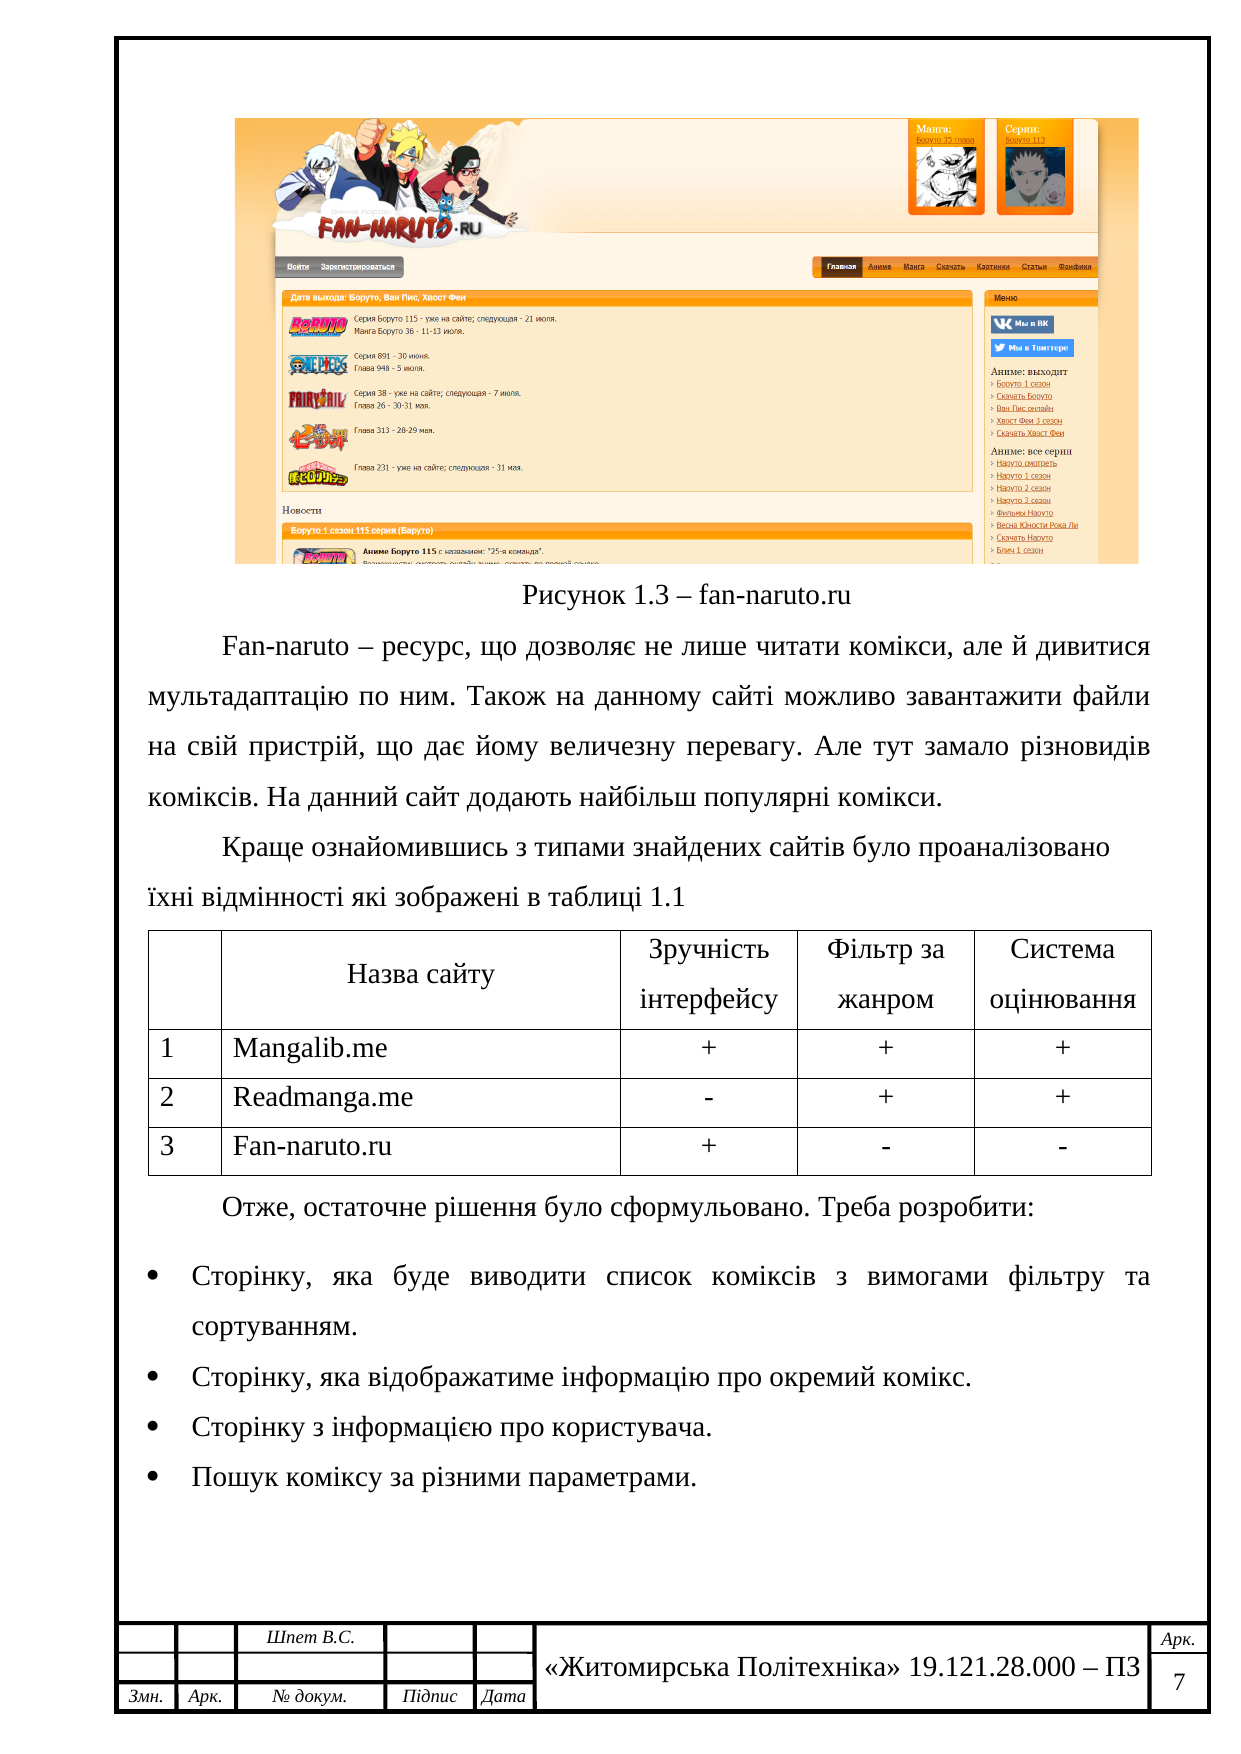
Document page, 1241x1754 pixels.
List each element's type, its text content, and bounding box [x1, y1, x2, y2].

list Сторінку, яка відображатиме інформацію про окремий комікс. [148, 1359, 1152, 1392]
list Сторінку з інформацією про користувача. [148, 1409, 1152, 1443]
table_cell + [621, 1128, 797, 1175]
table_cell - [798, 1128, 974, 1175]
picture [234, 118, 1139, 564]
text Краще ознайомившись з типами знайдених сайтів було проаналізовано їхні відмінності які зображені в таблиці 1.1 [148, 829, 1152, 913]
table_cell - [621, 1079, 797, 1127]
table_header Назва сайту [222, 931, 620, 1029]
text Рисунок 1.3 – fan-naruto.ru [148, 577, 1152, 611]
table_cell + [798, 1079, 974, 1127]
table_header Фільтр за жанром [798, 931, 974, 1029]
table_cell 1 [149, 1030, 221, 1078]
table_cell Fan-naruto.ru [222, 1128, 620, 1175]
list Сторінку, яка буде виводити список коміксів з вимогами фільтру та сортуванням. [148, 1258, 1152, 1342]
table_cell + [798, 1030, 974, 1078]
table_cell 2 [149, 1079, 221, 1127]
table_cell Mangalib.me [222, 1030, 620, 1078]
table_cell + [975, 1079, 1151, 1127]
table_header Зручність інтерфейсу [621, 931, 797, 1029]
table_cell + [975, 1030, 1151, 1078]
table_header [149, 931, 221, 1029]
text Отже, остаточне рішення було сформульовано. Треба розробити: [148, 1189, 1152, 1222]
list Пошук коміксу за різними параметрами. [148, 1459, 1152, 1493]
table_cell + [621, 1030, 797, 1078]
table_header Система оцінювання [975, 931, 1151, 1029]
table_cell 3 [149, 1128, 221, 1175]
table_cell - [975, 1128, 1151, 1175]
text Fan-naruto – ресурс, що дозволяє не лише читати комікси, але й дивитися мультадаптацію по ним. Також на данному сайті можливо завантажити файли на свій пристрій, що дає йому величезну перевагу. Але тут замало різновидів коміксів. На данний сайт додають найбільш популярні комікси. [148, 628, 1152, 812]
table_cell Readmanga.me [222, 1079, 620, 1127]
